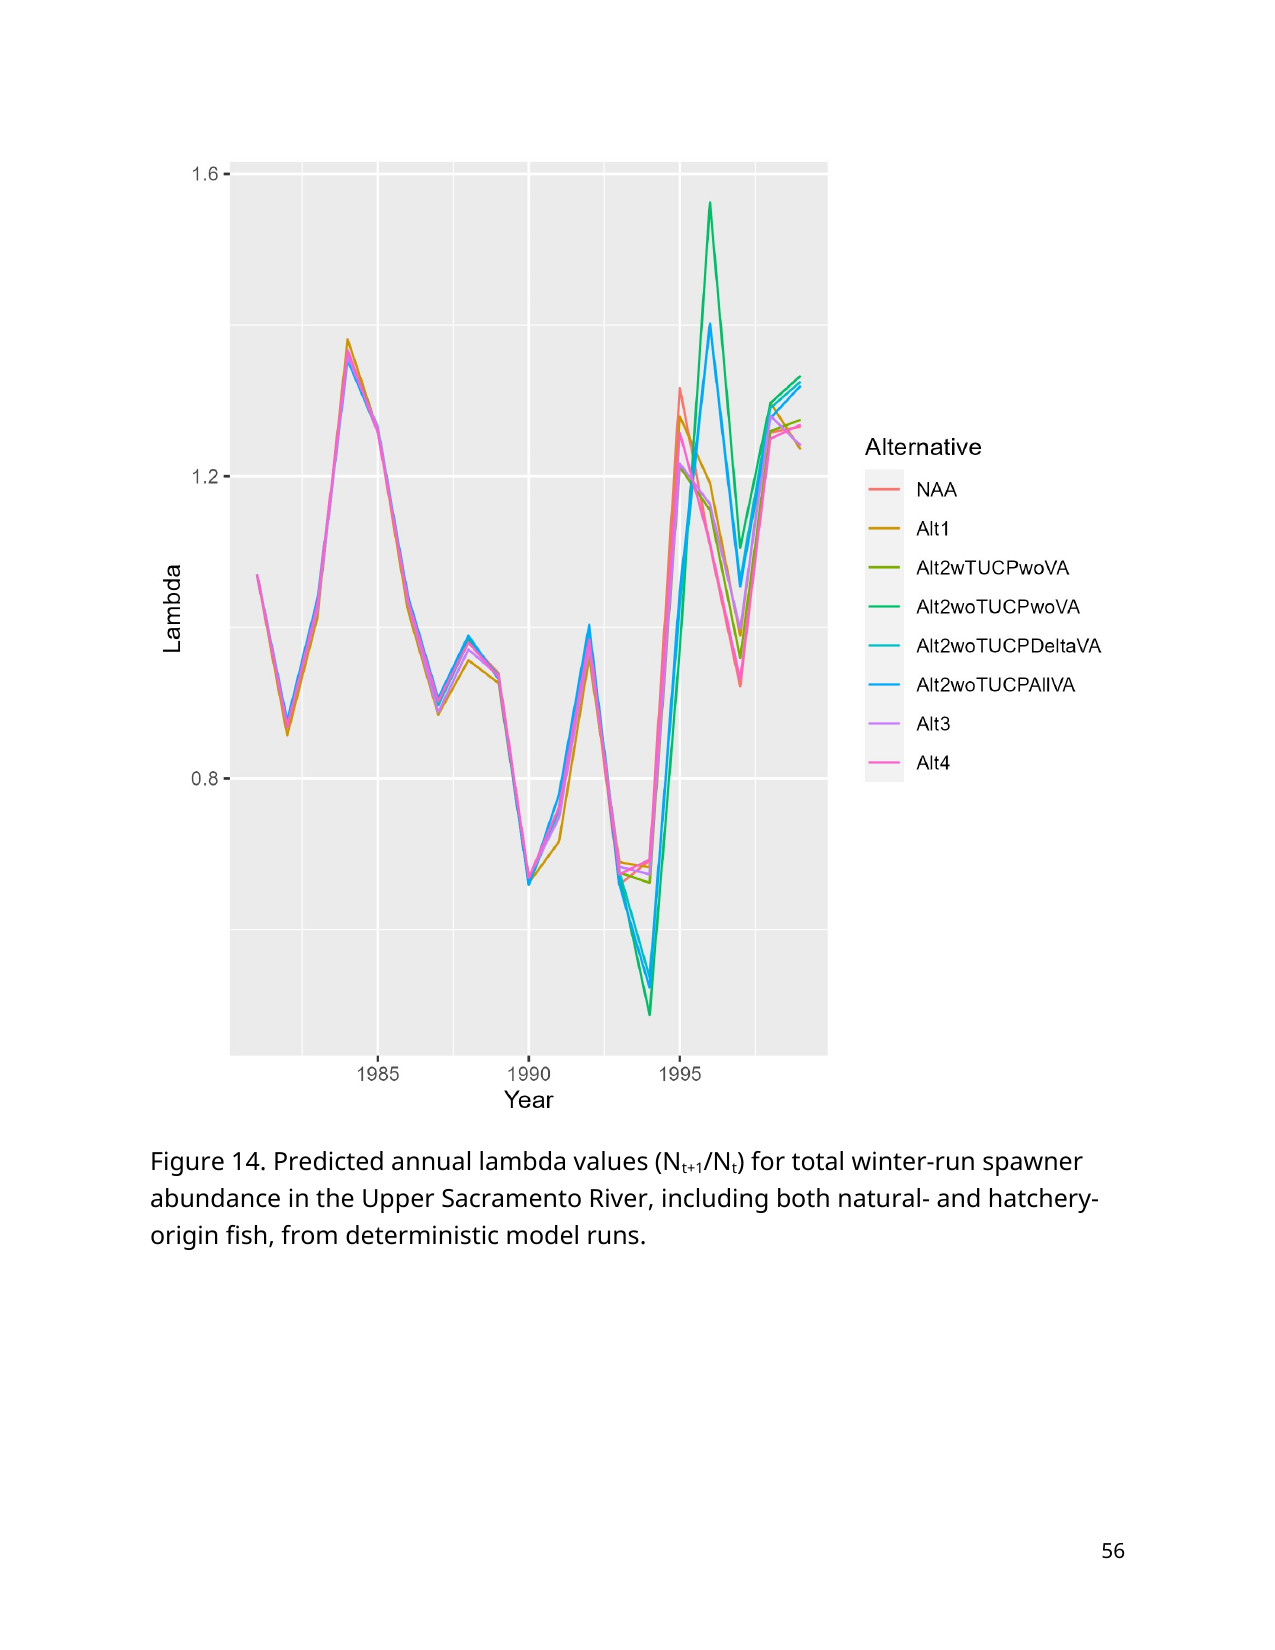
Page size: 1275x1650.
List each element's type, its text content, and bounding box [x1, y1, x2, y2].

text Figure 14. Predicted annual lambda values (Nt+1/Nt) for total winter-run spawner abundance in the Upper Sacramento River, including both natural- and hatchery-origin fish, from deterministic model runs. [150, 1144, 1125, 1251]
picture [150, 150, 1125, 1125]
